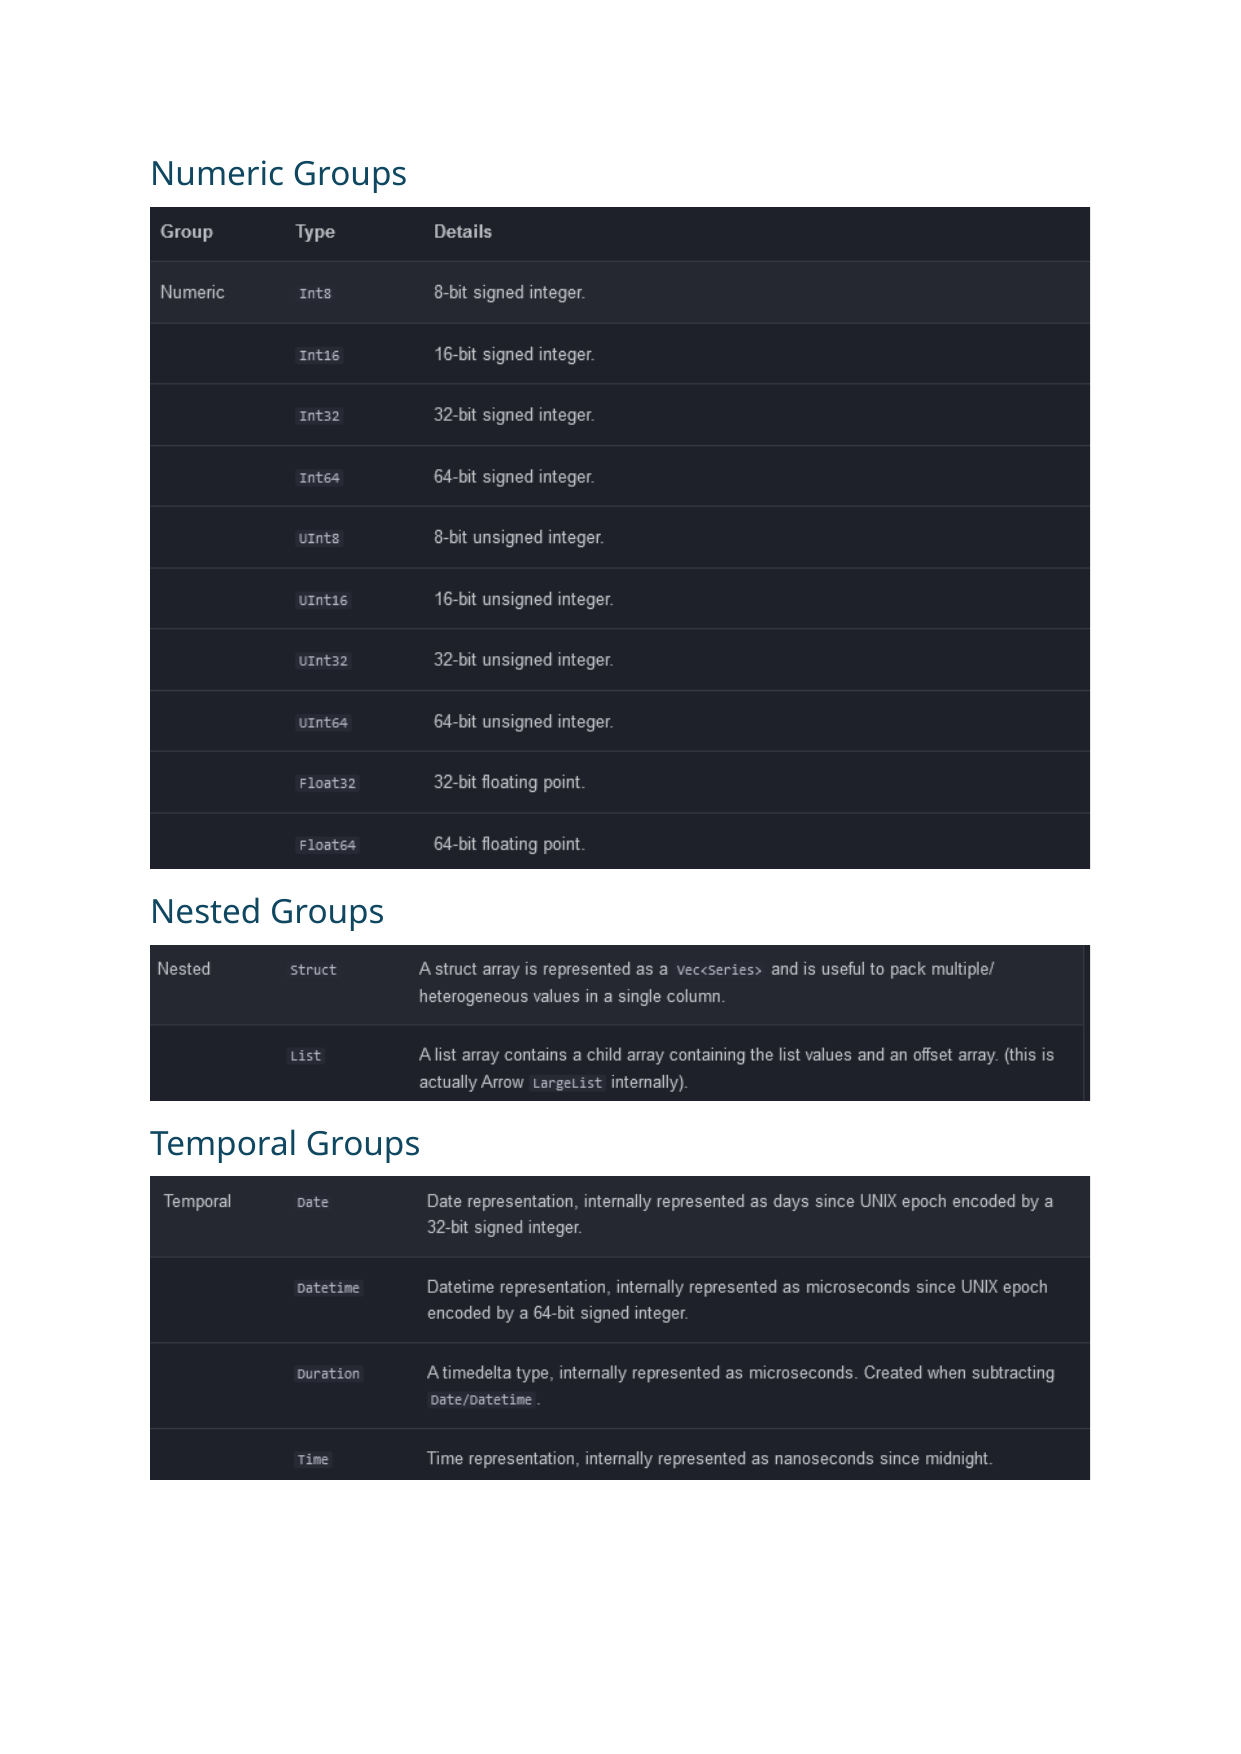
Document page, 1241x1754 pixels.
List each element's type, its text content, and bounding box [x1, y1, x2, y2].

subtitle Temporal Groups [150, 1119, 1090, 1165]
picture [150, 945, 1091, 1101]
picture [150, 1176, 1091, 1480]
picture [150, 207, 1091, 869]
subtitle Numeric Groups [150, 150, 1090, 195]
subtitle Nested Groups [150, 888, 1090, 934]
